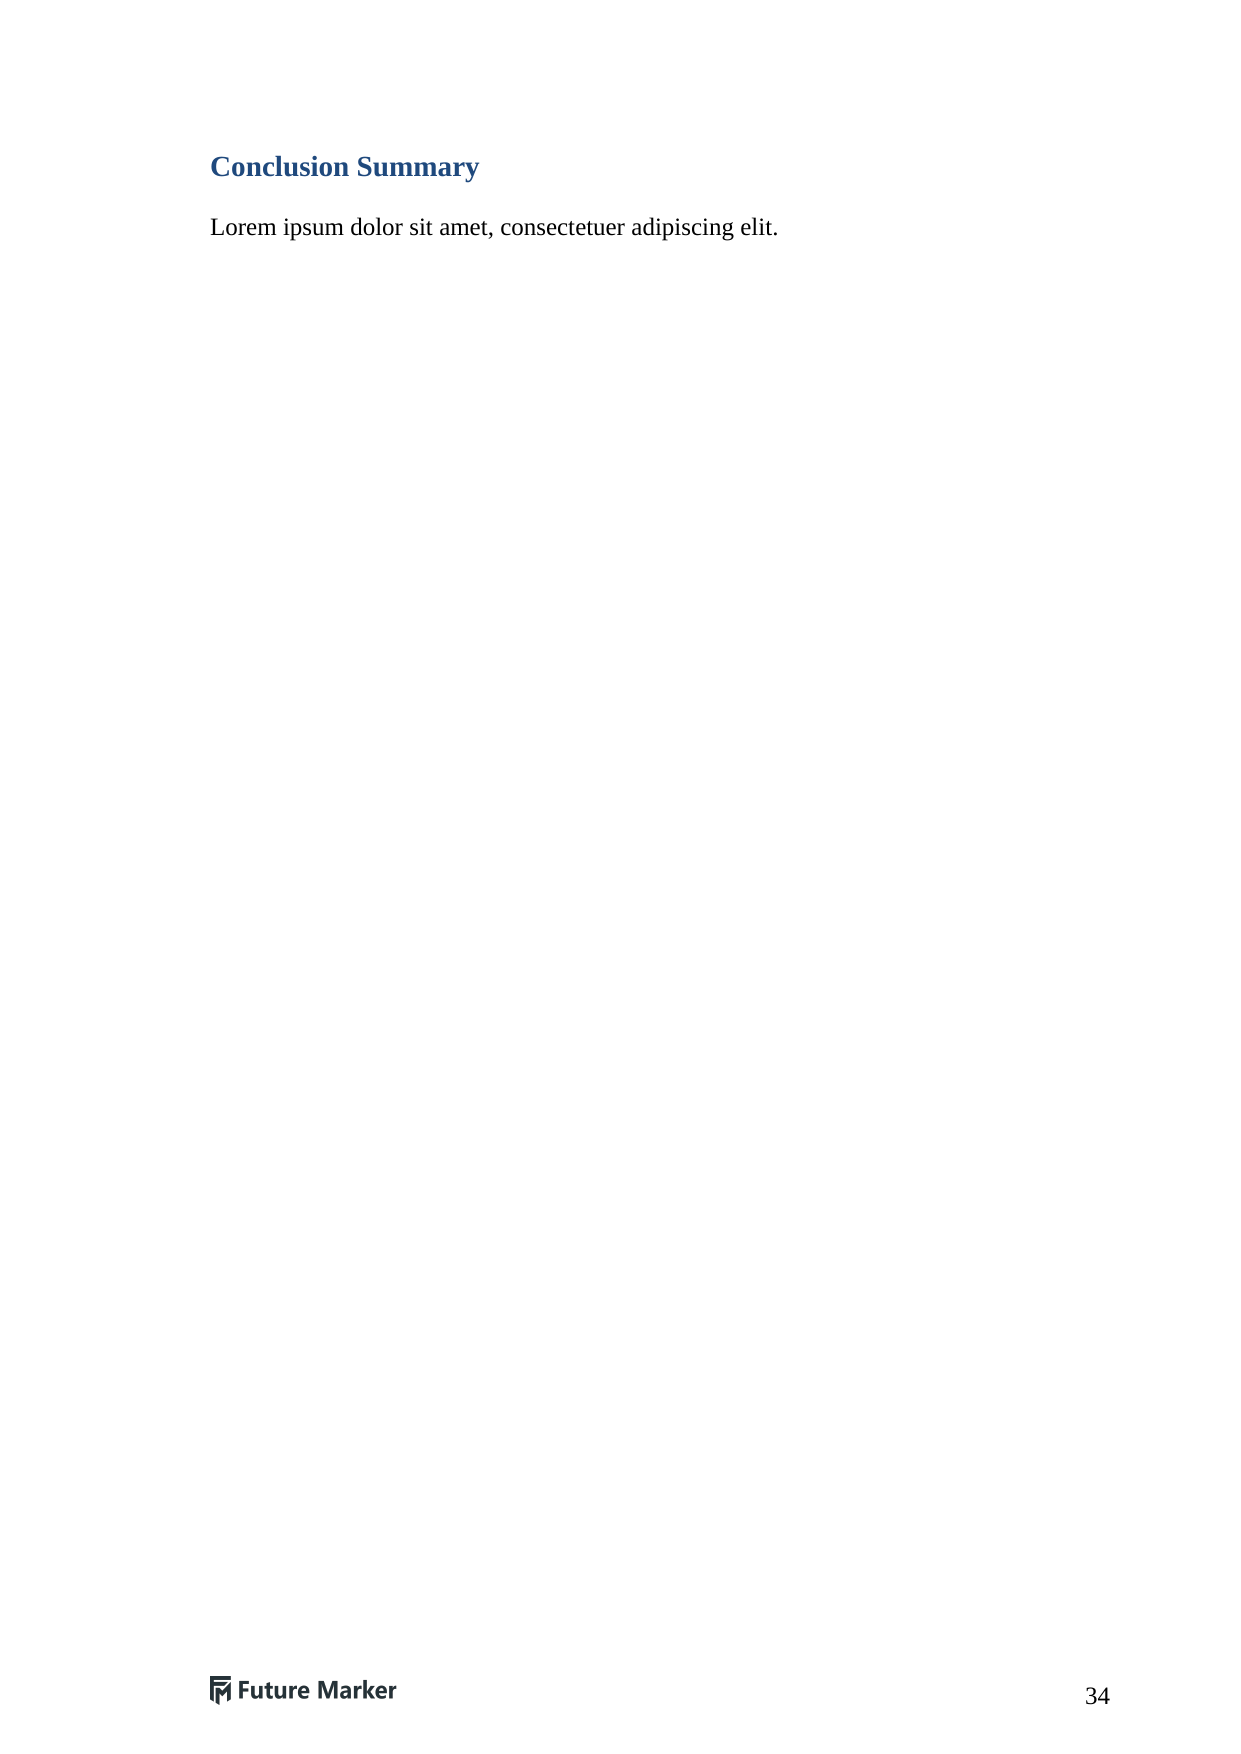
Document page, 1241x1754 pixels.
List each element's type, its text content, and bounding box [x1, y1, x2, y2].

text Lorem ipsum dolor sit amet, consectetuer adipiscing elit. [210, 212, 1120, 241]
picture [210, 1676, 397, 1705]
subtitle Conclusion Summary [210, 149, 1120, 183]
